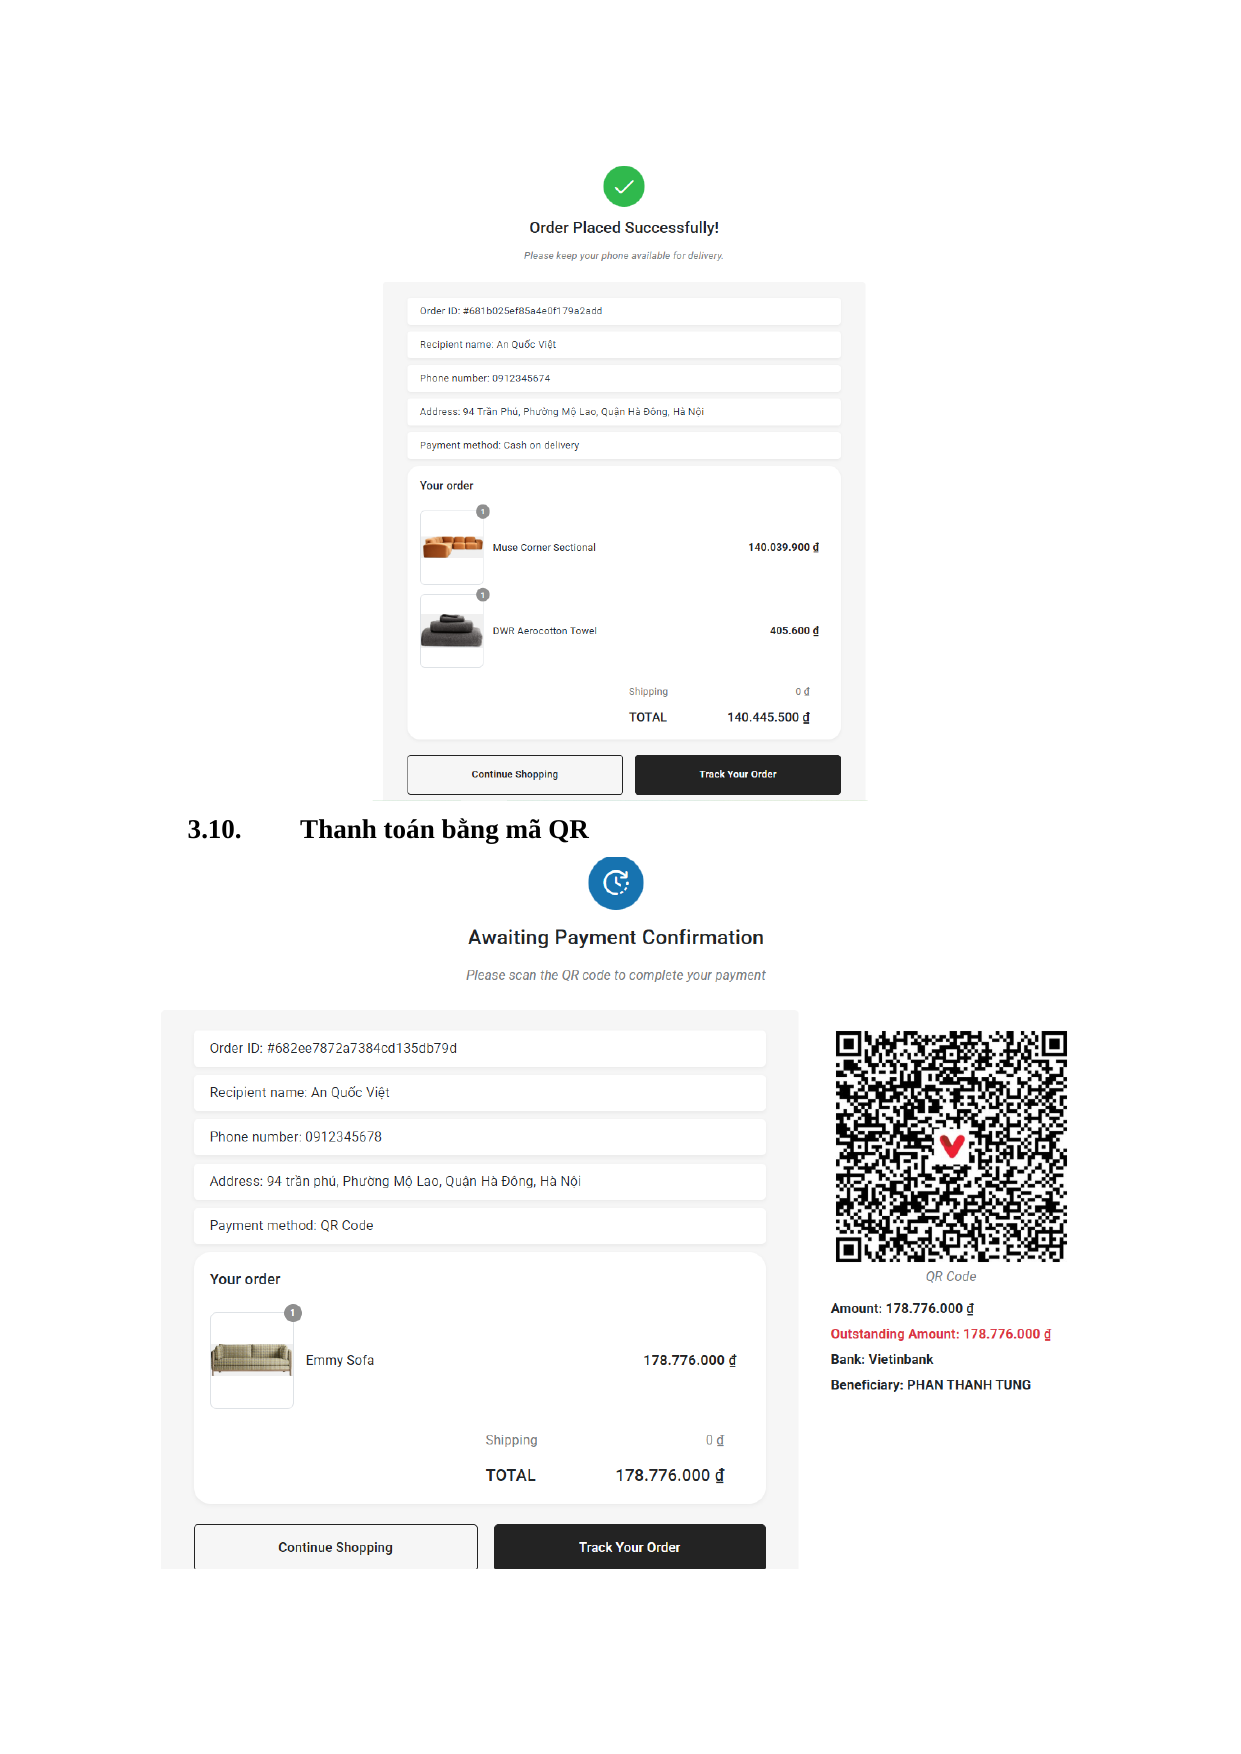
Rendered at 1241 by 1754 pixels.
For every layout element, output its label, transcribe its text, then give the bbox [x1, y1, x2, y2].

picture [372, 150, 868, 801]
list Thanh toán bằng mã QR [187, 813, 1090, 844]
picture [150, 857, 1091, 1569]
